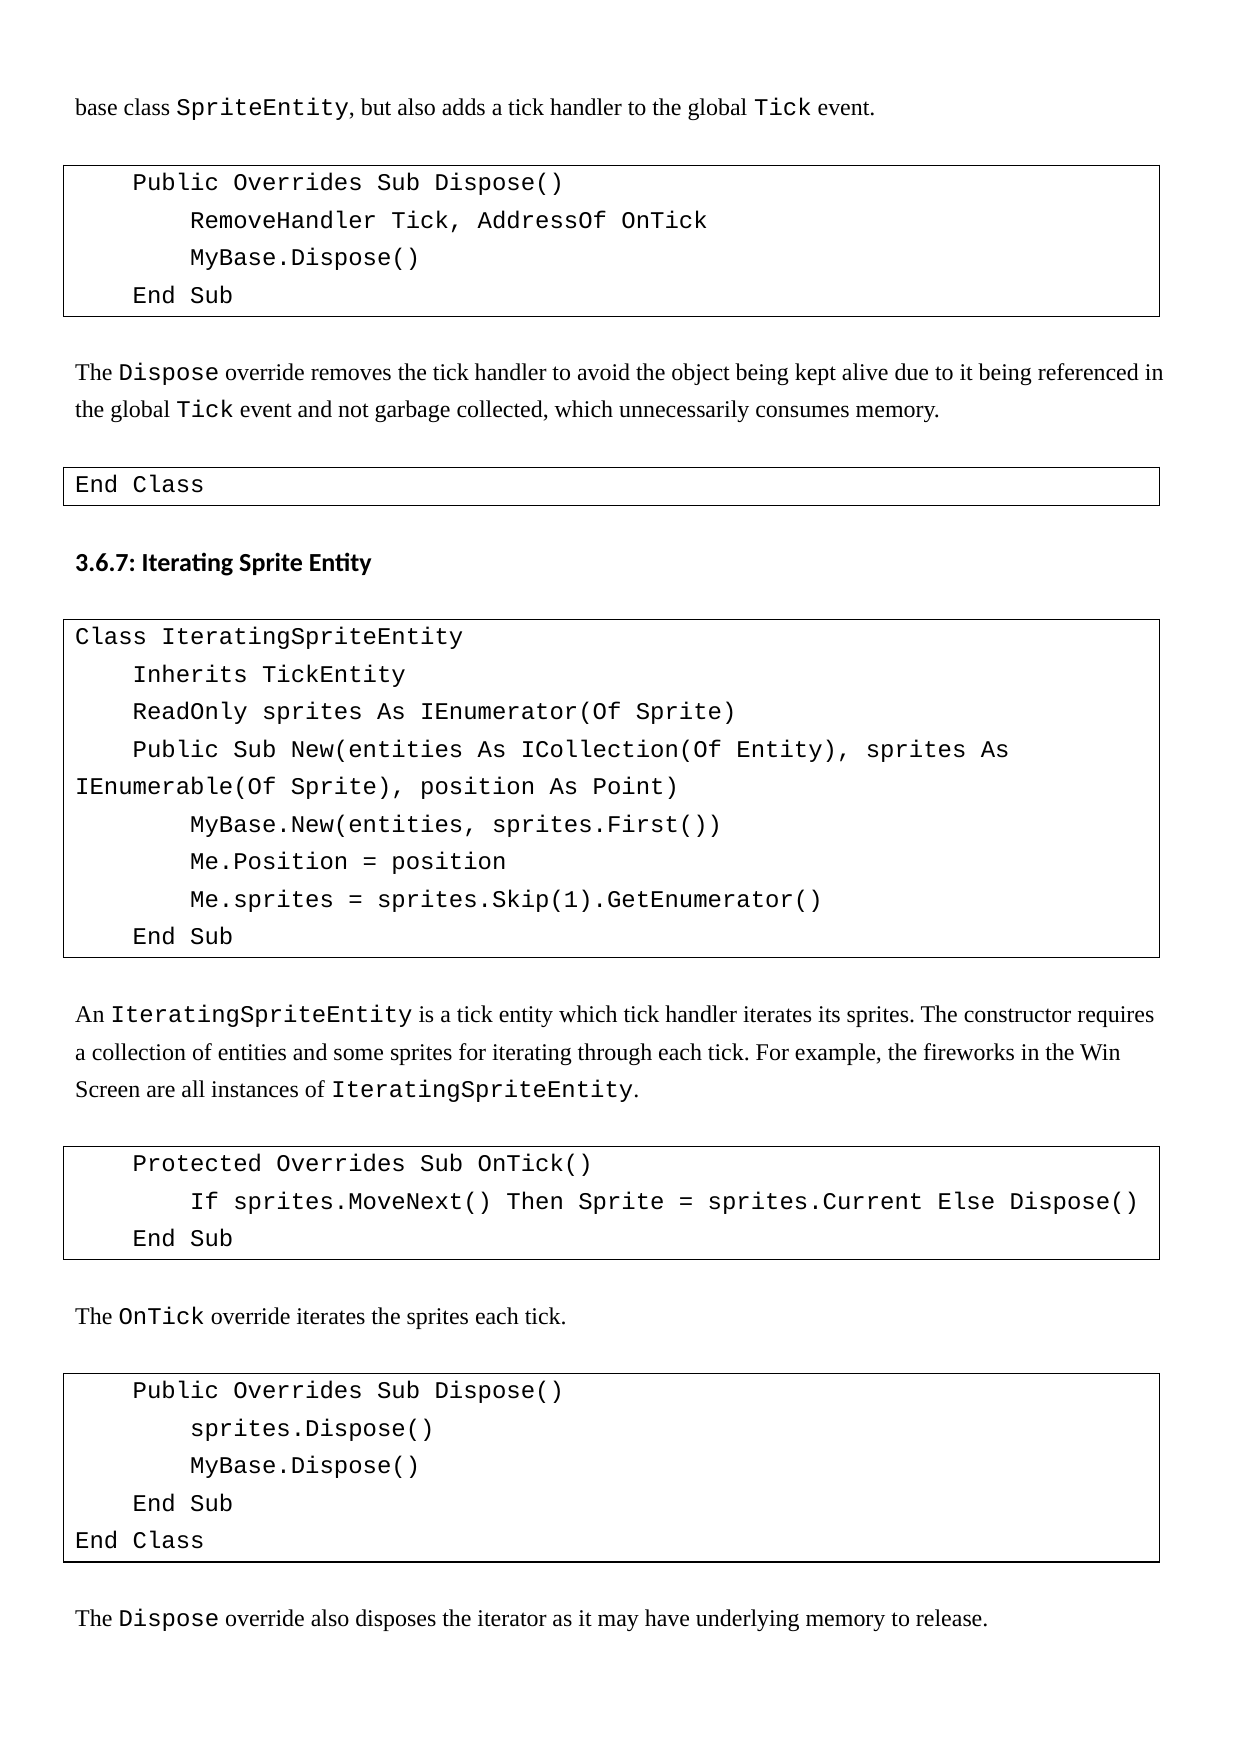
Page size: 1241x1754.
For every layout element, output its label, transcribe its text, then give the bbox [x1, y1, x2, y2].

table_header Protected Overrides Sub OnTick() If sprites.MoveNext() Then Sprite = sprites.Current Else Dispose() End Sub [64, 1147, 1159, 1259]
table_header Public Overrides Sub Dispose() RemoveHandler Tick, AddressOf OnTick MyBase.Dispose() End Sub [64, 166, 1159, 316]
table_header Class IteratingSpriteEntity Inherits TickEntity ReadOnly sprites As IEnumerator(Of Sprite) Public Sub New(entities As ICollection(Of Entity), sprites As IEnumerable(Of Sprite), position As Point) MyBase.New(entities, sprites.First()) Me.Position = position Me.sprites = sprites.Skip(1).GetEnumerator() End Sub [64, 620, 1159, 957]
table_header Public Overrides Sub Dispose() sprites.Dispose() MyBase.Dispose() End Sub End Class [64, 1374, 1159, 1561]
subtitle 3.6.7: Iterating Sprite Entity [75, 544, 1165, 581]
text The Dispose override removes the tick handler to avoid the object being kept alive due to it being referenced in the global Tick event and not garbage collected, which unnecessarily consumes memory. [75, 354, 1165, 429]
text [75, 89, 1165, 127]
text The OnTick override iterates the sprites each tick. [75, 1298, 1165, 1335]
text An IteratingSpriteEntity is a tick entity which tick handler iterates its sprites. The constructor requires a collection of entities and some sprites for iterating through each tick. For example, the fireworks in the Win Screen are all instances of IteratingSpriteEntity. [75, 996, 1165, 1108]
text The Dispose override also disposes the iterator as it may have underlying memory to release. [75, 1600, 1165, 1637]
table_header End Class [64, 468, 1159, 505]
